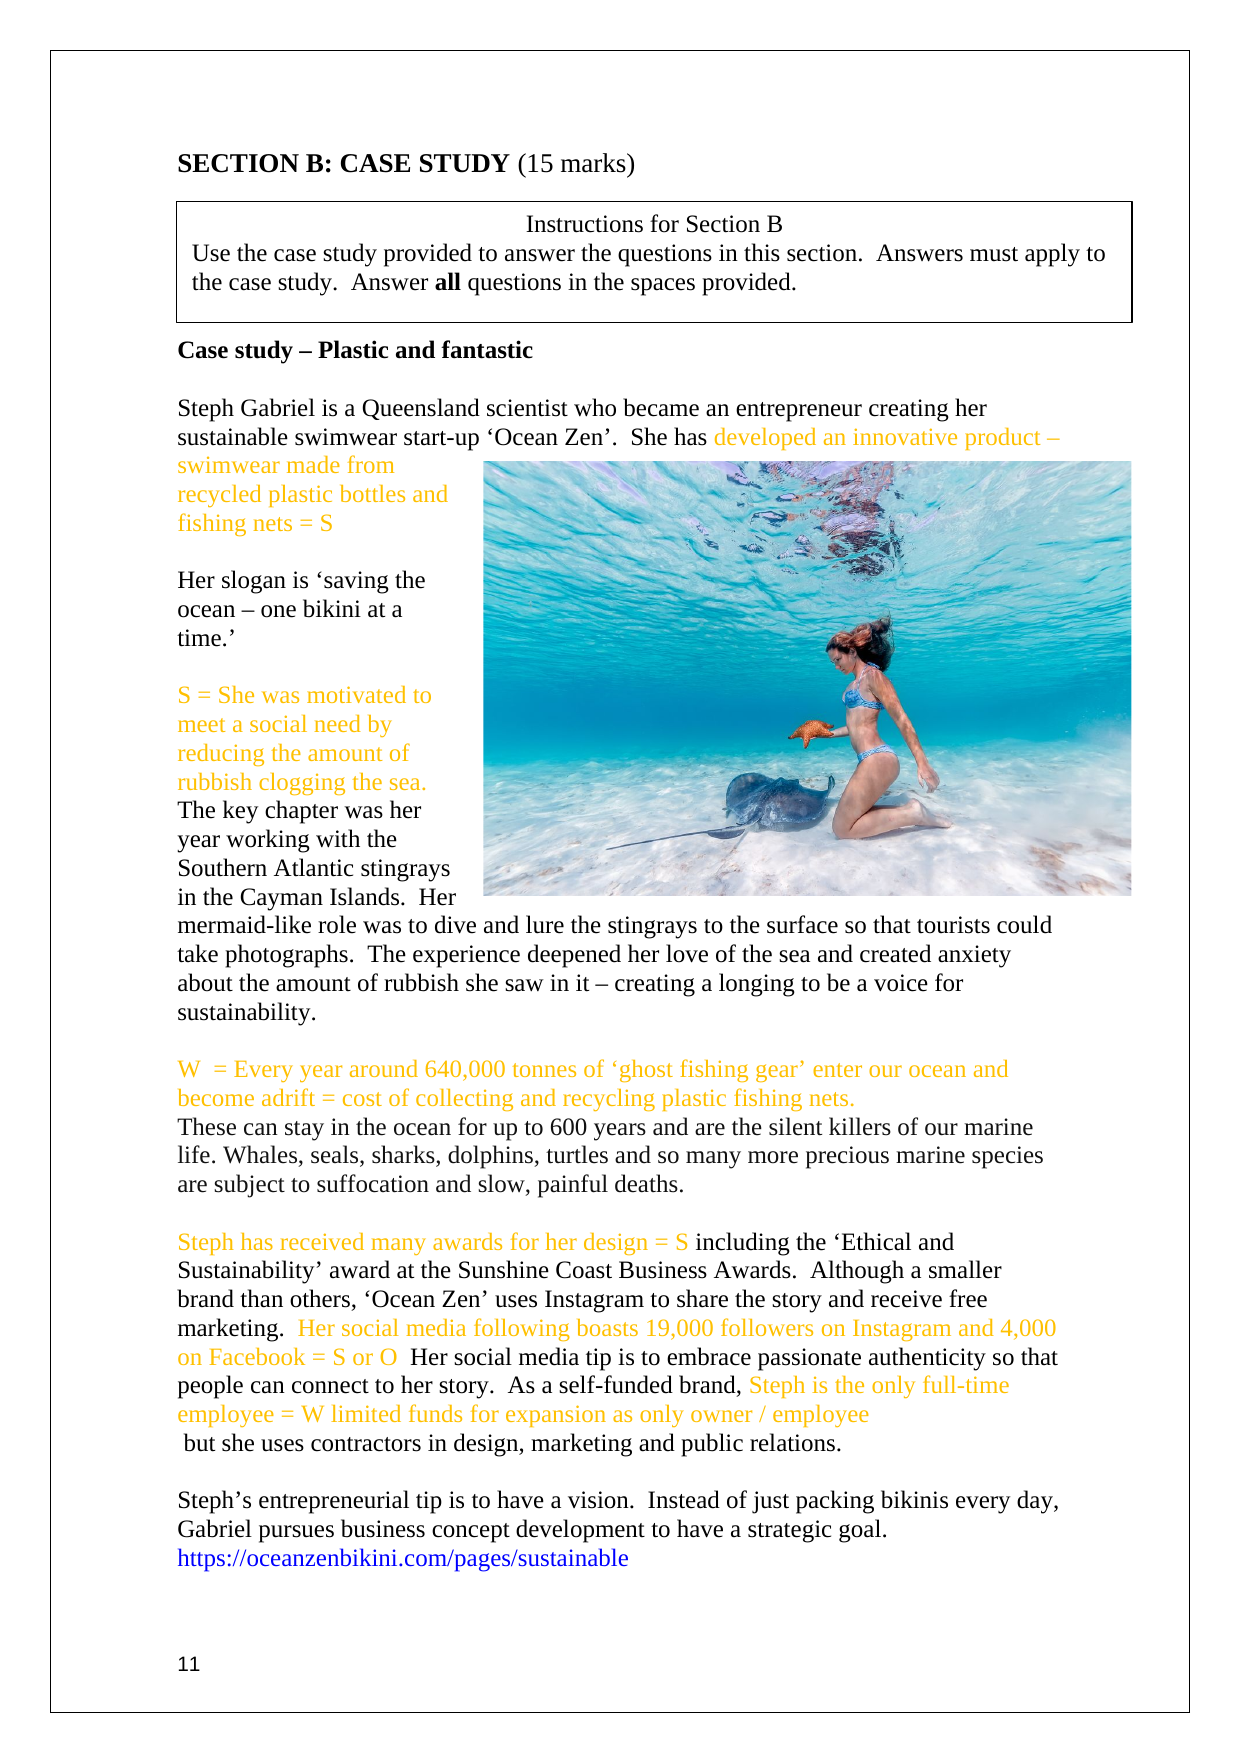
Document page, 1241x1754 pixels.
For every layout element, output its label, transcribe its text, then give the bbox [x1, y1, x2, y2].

picture [483, 461, 1132, 896]
text Steph has received many awards for her design = S including the ‘Ethical and Sustainability’ award at the Sunshine Coast Business Awards. Although a smaller brand than others, ‘Ocean Zen’ uses Instagram to share the story and receive free marketing. Her social media following boasts 19,000 followers on Instagram and 4,000 on Facebook = S or O Her social media tip is to embrace passionate authenticity so that people can connect to her story. As a self-funded brand, Steph is the only full-time employee = W limited funds for expansion as only owner / employee [177, 1227, 1063, 1428]
text Her slogan is ‘saving the ocean – one bikini at a time.’ [177, 566, 483, 652]
text but she uses contractors in design, marketing and public relations. [177, 1428, 1063, 1457]
text Case study – Plastic and fantastic [177, 336, 1063, 364]
text These can stay in the ocean for up to 600 years and are the silent killers of our marine life. Whales, seals, sharks, dolphins, turtles and so many more precious marine species are subject to suffocation and slow, painful deaths. [684, 1112, 1063, 1198]
text Steph’s entrepreneurial tip is to have a vision. Instead of just packing bikinis every day, Gabriel pursues business concept development to have a strategic goal. [177, 1486, 1063, 1543]
text https://oceanzenbikini.com/pages/sustainable [177, 1543, 1063, 1572]
text W = Every year around 640,000 tonnes of ‘ghost fishing gear’ enter our ocean and become adrift = cost of collecting and recycling plastic fishing nets. [856, 1054, 1063, 1112]
text SECTION B: CASE STUDY (15 marks) [177, 148, 1063, 179]
text S = She was motivated to meet a social need by reducing the amount of rubbish clogging the sea. The key chapter was her year working with the Southern Atlantic stingrays in the Cayman Islands. Her mermaid-like role was to dive and lure the stingrays to the surface so that tourists could take photographs. The experience deepened her love of the sea and created anxiety about the amount of rubbish she saw in it – creating a longing to be a voice for sustainability. [177, 681, 1063, 1026]
text Steph Gabriel is a Queensland scientist who became an entrepreneur creating her sustainable swimwear start-up ‘Ocean Zen’. She has developed an innovative product – swimwear made from recycled plastic bottles and fishing nets = S [177, 393, 1063, 537]
